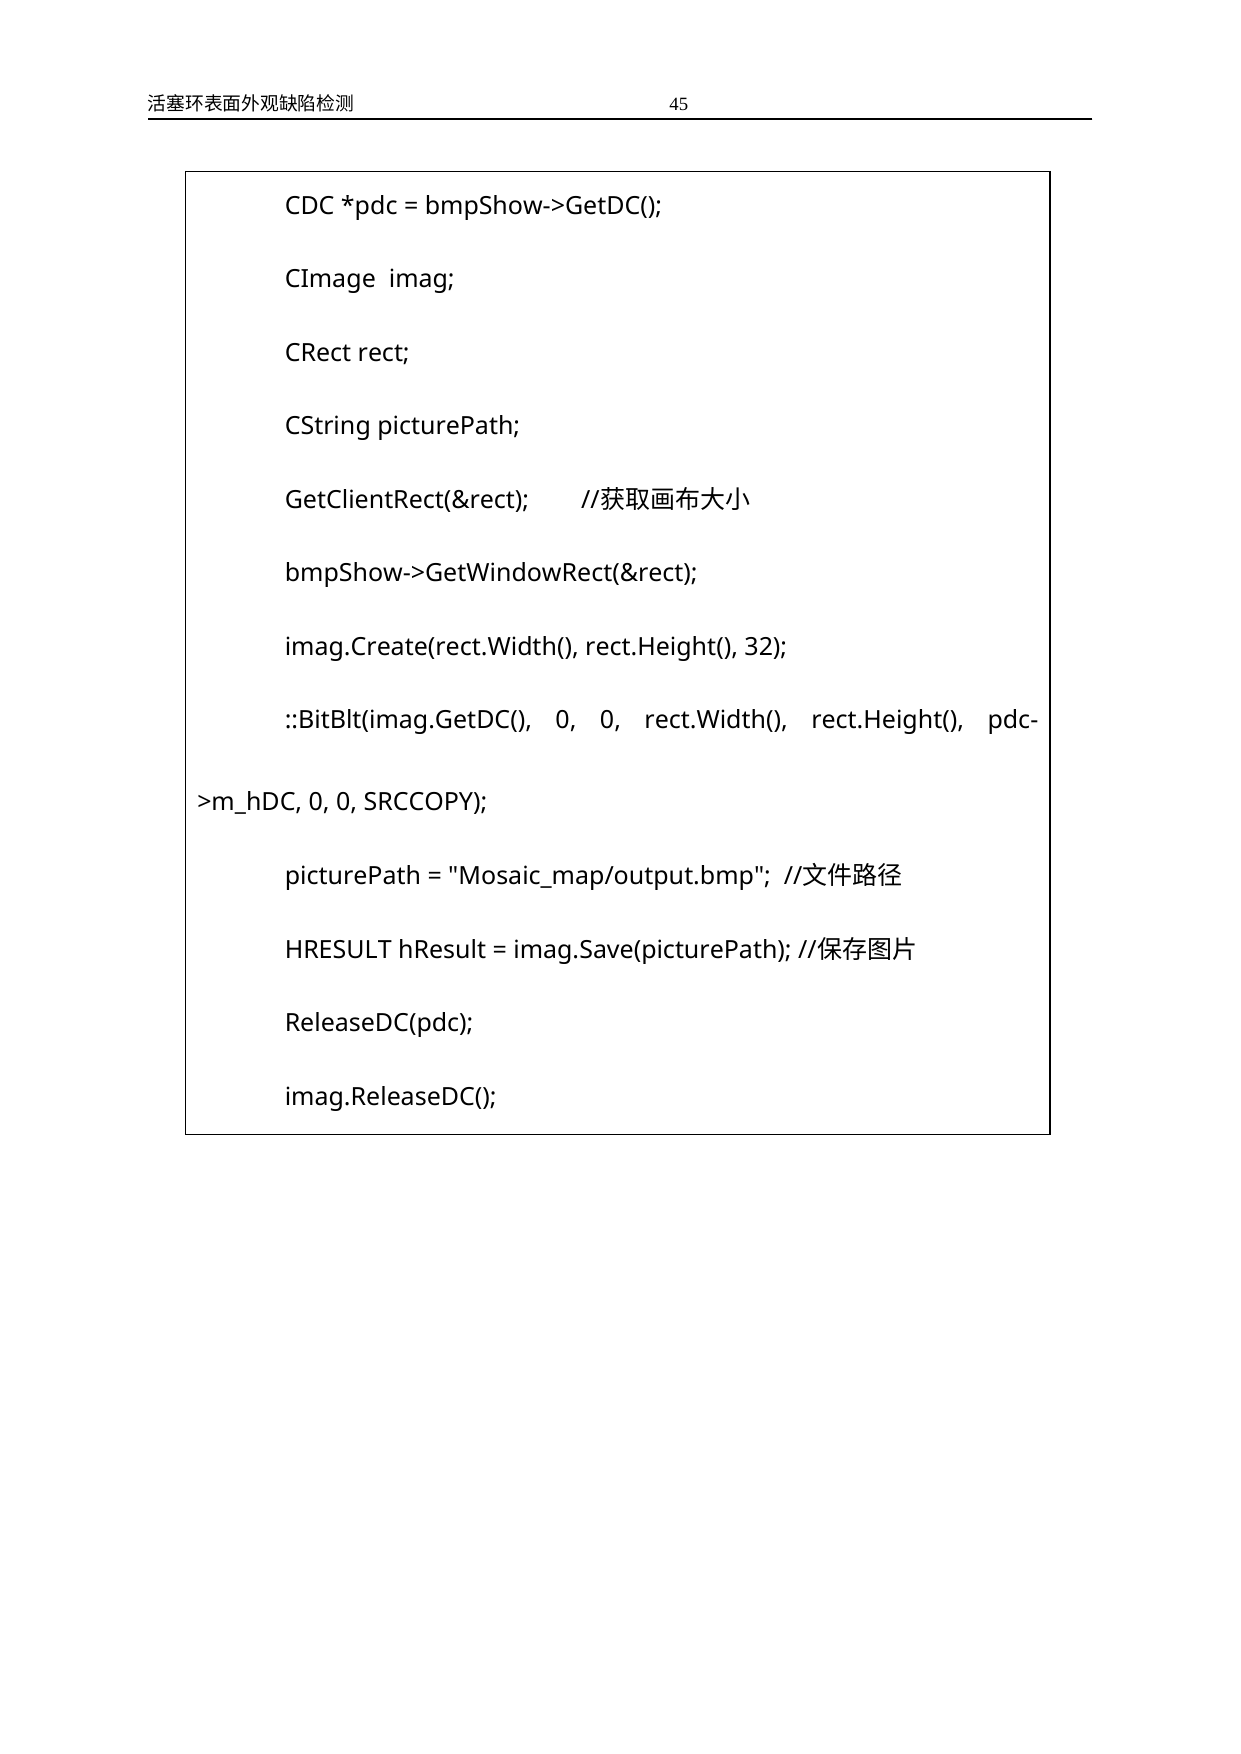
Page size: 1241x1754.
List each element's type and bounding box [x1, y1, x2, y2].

table_header [186, 172, 1049, 1134]
